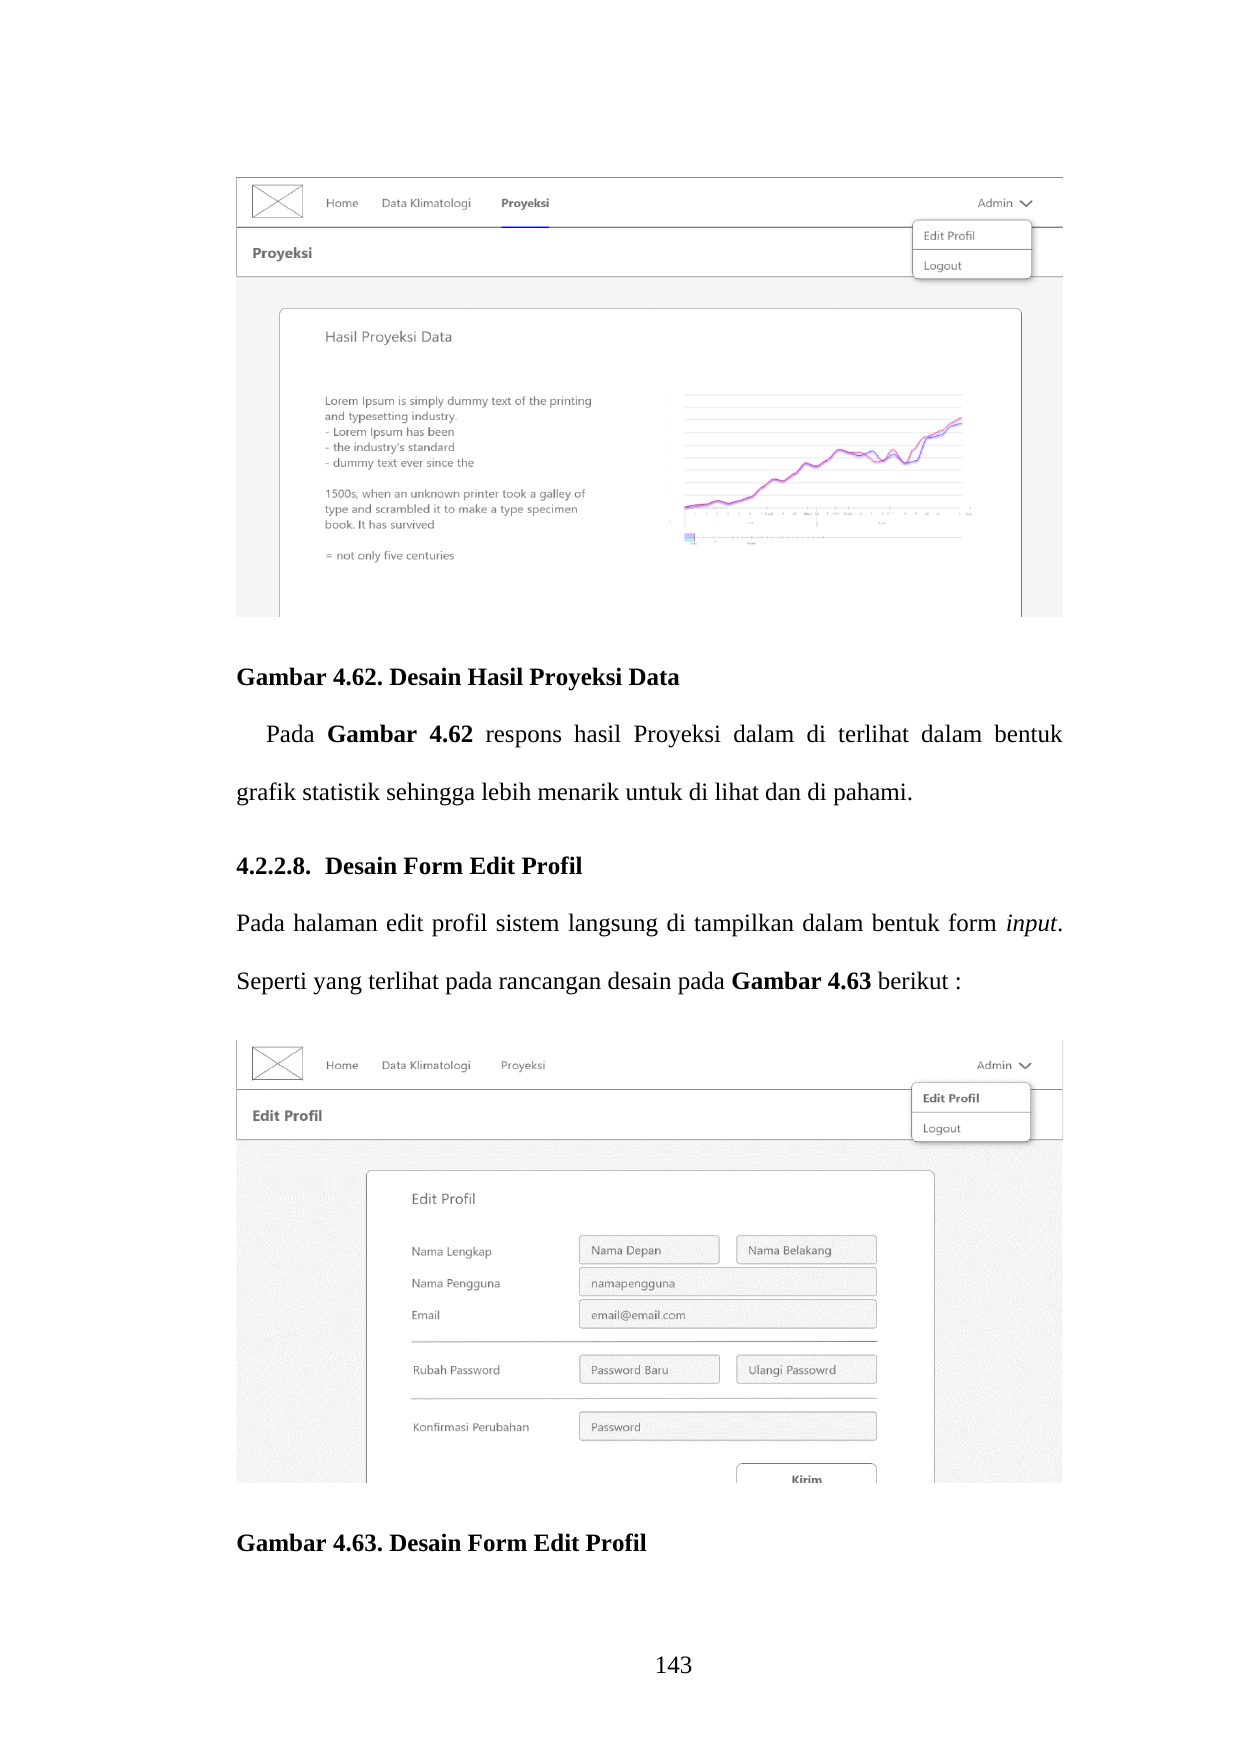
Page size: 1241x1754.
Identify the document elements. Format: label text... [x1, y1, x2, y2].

subtitle Desain Form Edit Profil [236, 851, 1063, 879]
picture [236, 1040, 1063, 1483]
picture [236, 177, 1063, 617]
